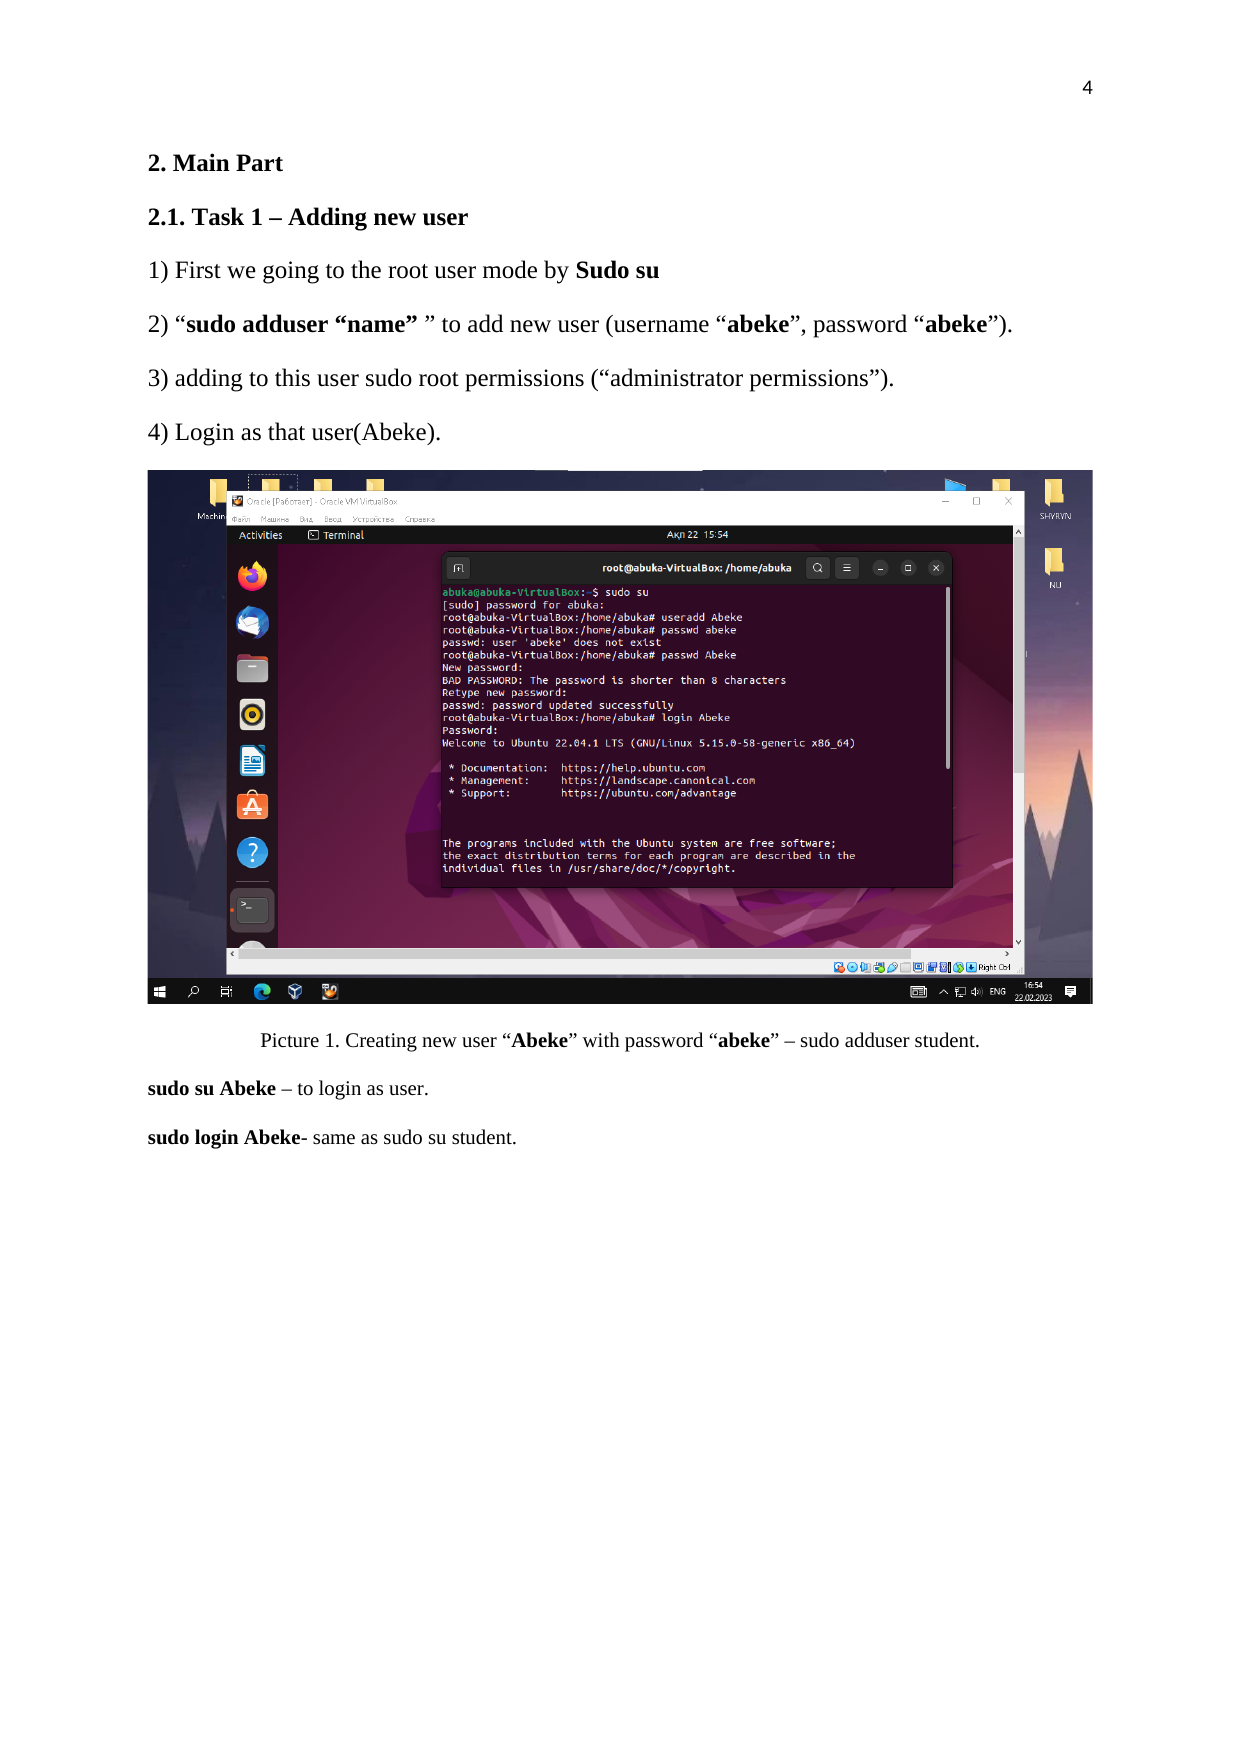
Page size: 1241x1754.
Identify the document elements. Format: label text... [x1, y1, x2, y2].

text 2) “sudo adduser “name” ” to add new user (username “abeke”, password “abeke”). [148, 309, 1092, 338]
text Picture 1. Creating new user “Abeke” with password “abeke” – sudo adduser student. [148, 1028, 1092, 1052]
text 2. Main Part [148, 148, 1092, 176]
picture [147, 470, 1093, 1004]
text sudo login Abeke- same as sudo su student. [148, 1125, 1092, 1149]
text 2.1. Task 1 – Adding new user [148, 202, 1092, 230]
text 3) adding to this user sudo root permissions (“administrator permissions”). [148, 363, 1092, 392]
text 4) Login as that user(Abeke). [148, 417, 1092, 446]
text sudo su Abeke – to login as user. [148, 1076, 1092, 1100]
text 1) First we going to the root user mode by Sudo su [148, 255, 1092, 284]
